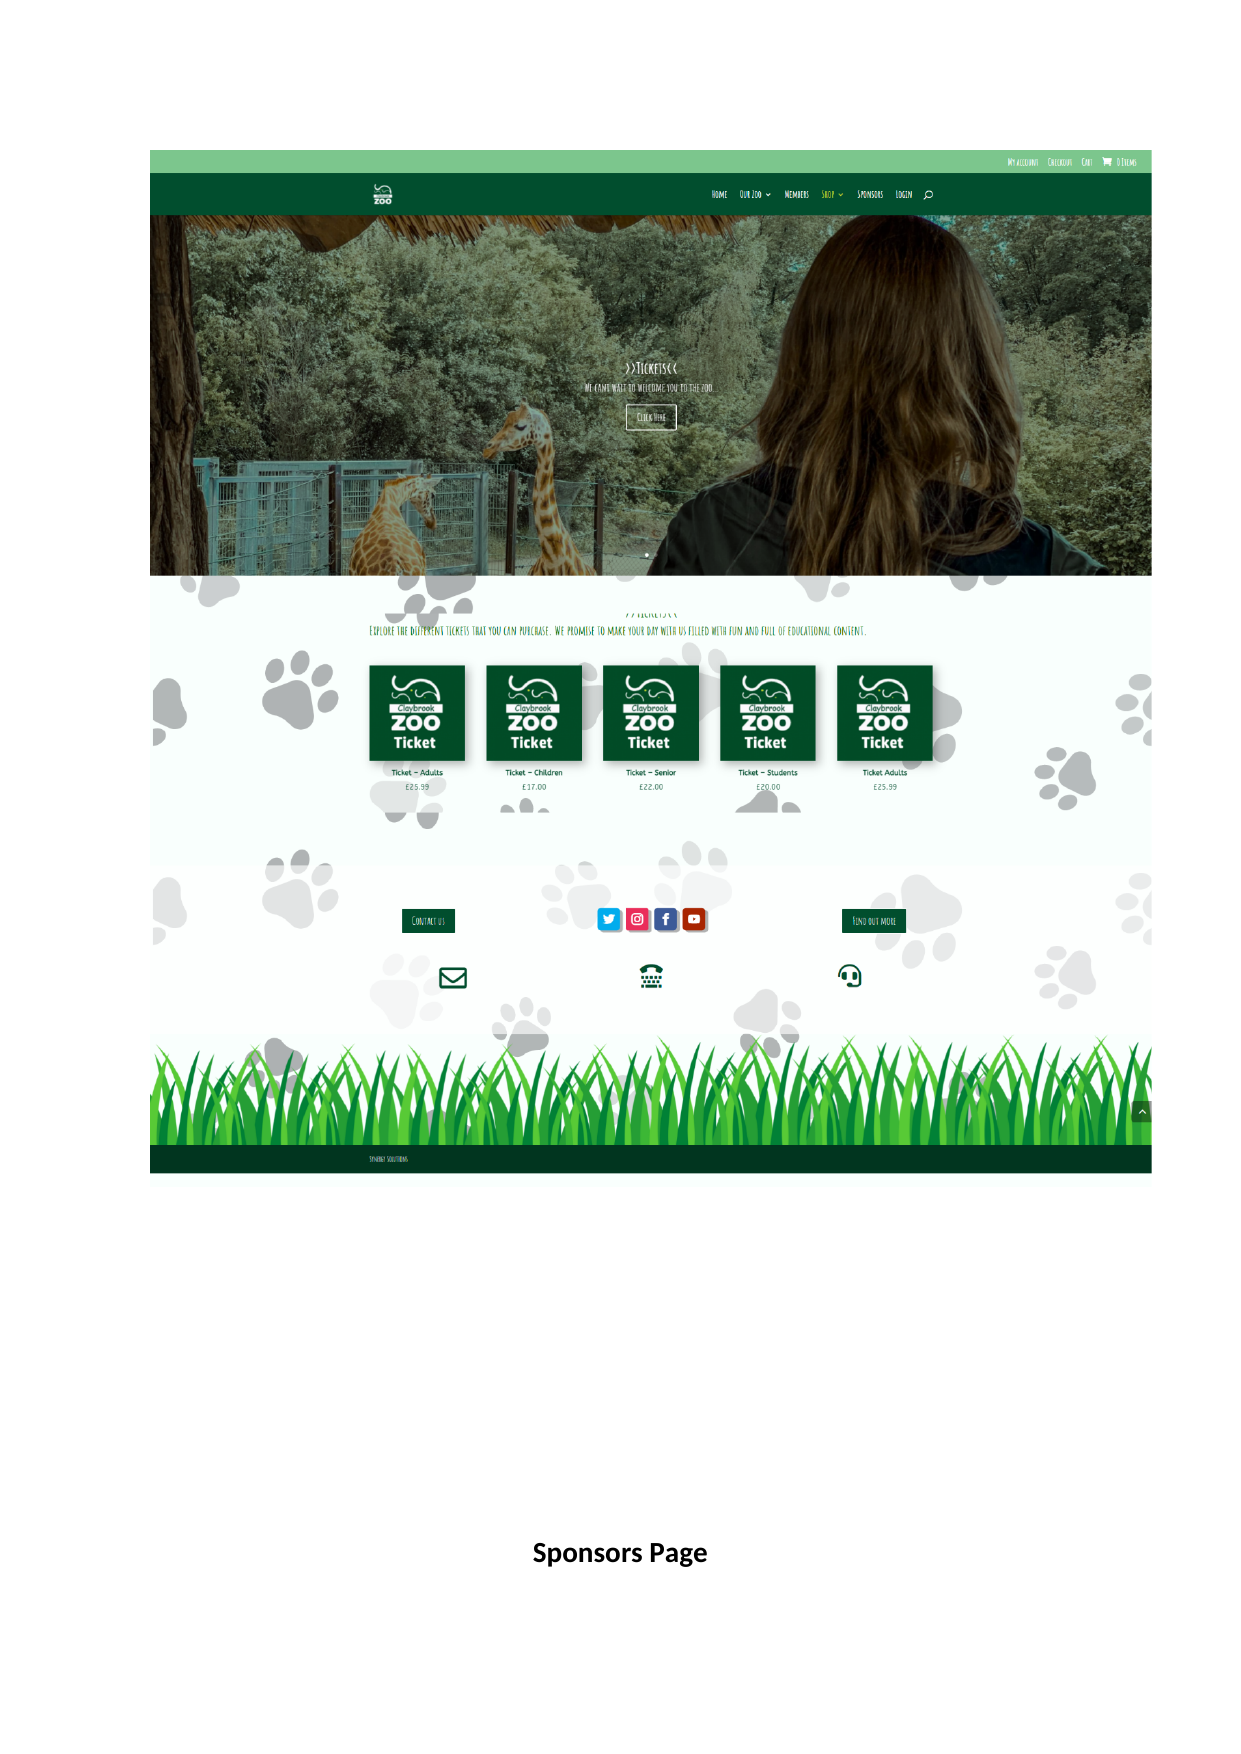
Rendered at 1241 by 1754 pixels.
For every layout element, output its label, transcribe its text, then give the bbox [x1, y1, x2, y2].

text Sponsors Page [150, 1534, 1090, 1569]
picture [150, 150, 1152, 1187]
